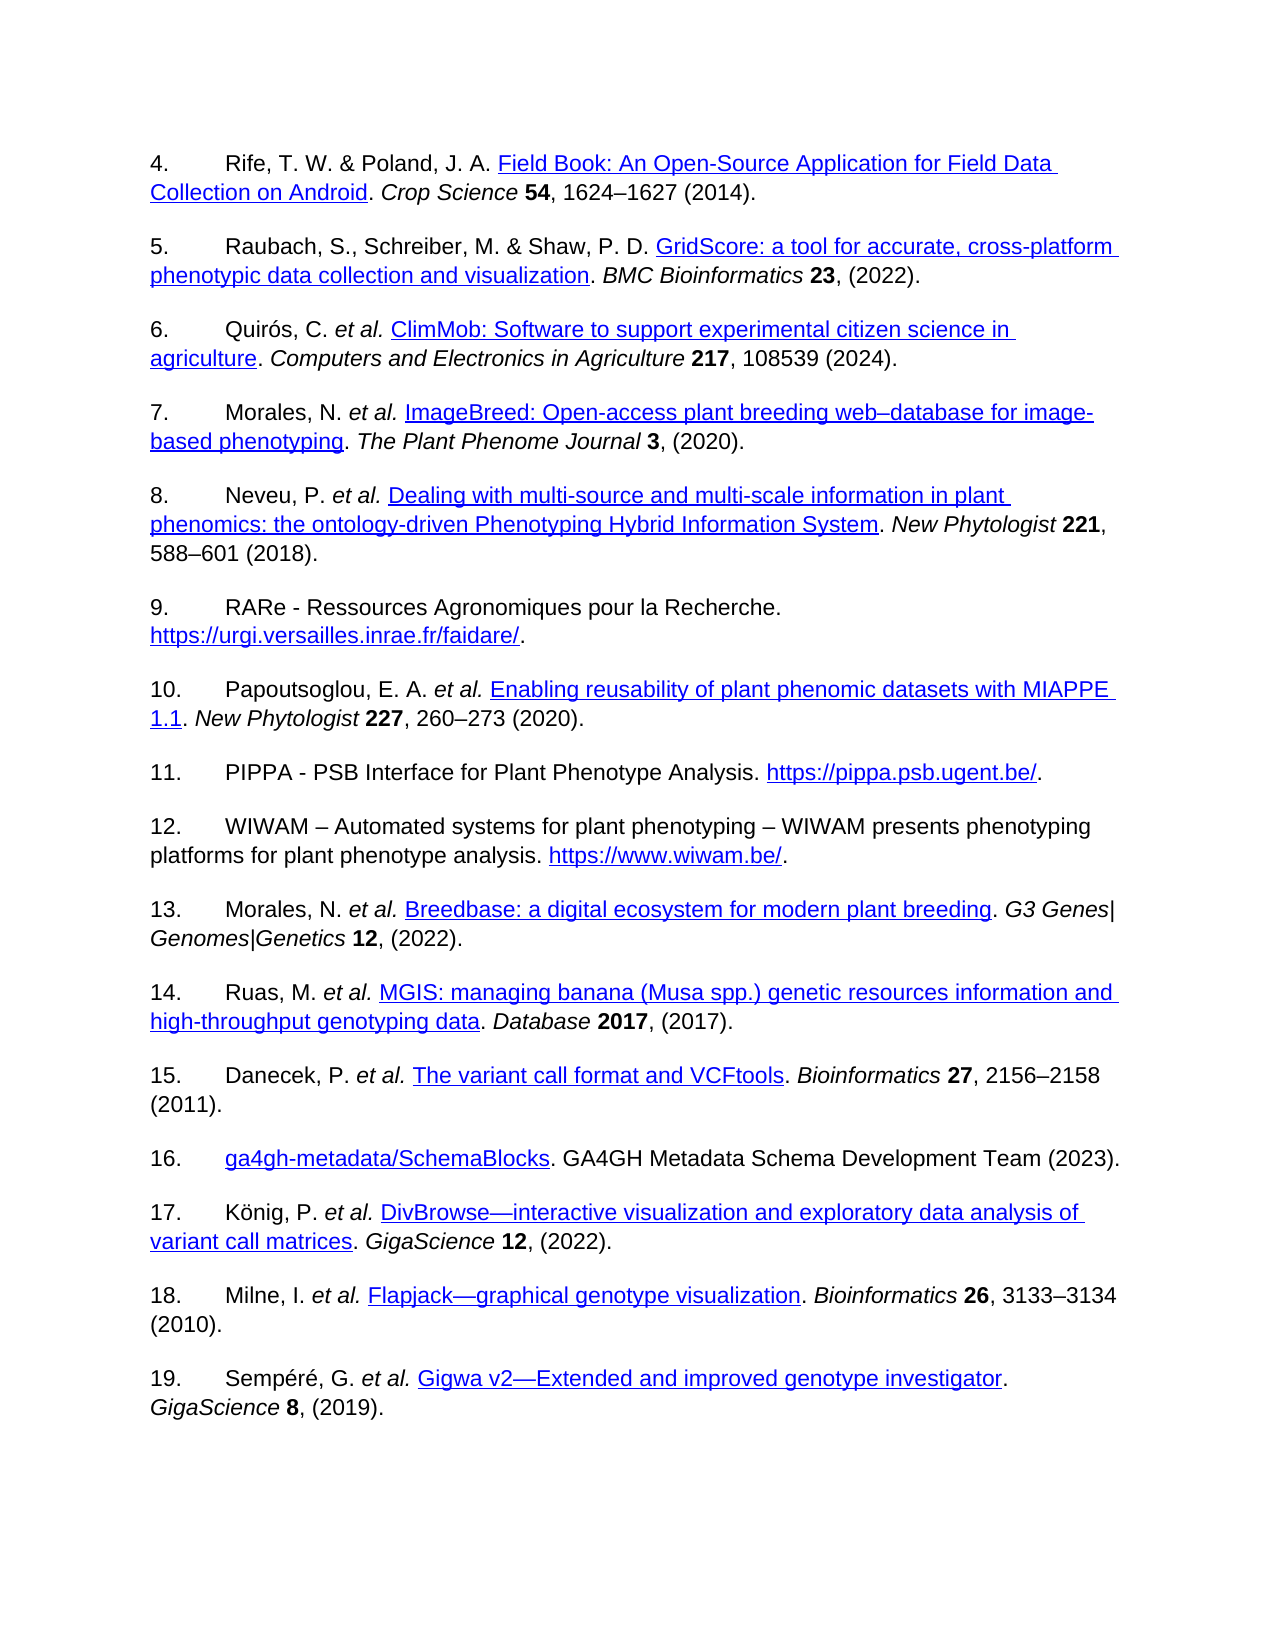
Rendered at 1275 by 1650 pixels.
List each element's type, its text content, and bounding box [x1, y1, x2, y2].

text 16. ga4gh-metadata/SchemaBlocks. GA4GH Metadata Schema Development Team (2023). [150, 1145, 1125, 1171]
text 4. Rife, T. W. & Poland, J. A. Field Book: An Open‐Source Application for Field Data Collection on Android. Crop Science 54, 1624–1627 (2014). [150, 150, 1125, 205]
text 12. WIWAM – Automated systems for plant phenotyping – WIWAM presents phenotyping platforms for plant phenotype analysis. https://www.wiwam.be/. [150, 813, 1125, 869]
text 14. Ruas, M. et al. MGIS: managing banana (Musa spp.) genetic resources information and high-throughput genotyping data. Database 2017, (2017). [150, 979, 1125, 1034]
text 8. Neveu, P. et al. Dealing with multi‐source and multi‐scale information in plant phenomics: the ontology‐driven Phenotyping Hybrid Information System. New Phytologist 221, 588–601 (2018). [150, 482, 1125, 566]
text 18. Milne, I. et al. Flapjack—graphical genotype visualization. Bioinformatics 26, 3133–3134 (2010). [150, 1282, 1125, 1337]
text 19. Sempéré, G. et al. Gigwa v2—Extended and improved genotype investigator. GigaScience 8, (2019). [150, 1365, 1125, 1420]
text 7. Morales, N. et al. ImageBreed: Open‐access plant breeding web–database for image‐based phenotyping. The Plant Phenome Journal 3, (2020). [150, 399, 1125, 454]
text 15. Danecek, P. et al. The variant call format and VCFtools. Bioinformatics 27, 2156–2158 (2011). [150, 1062, 1125, 1117]
text 13. Morales, N. et al. Breedbase: a digital ecosystem for modern plant breeding. G3 Genes|Genomes|Genetics 12, (2022). [150, 896, 1125, 952]
text 17. König, P. et al. DivBrowse—interactive visualization and exploratory data analysis of variant call matrices. GigaScience 12, (2022). [150, 1199, 1125, 1254]
text 9. RARe - Ressources Agronomiques pour la Recherche. https://urgi.versailles.inrae.fr/faidare/. [150, 593, 1125, 649]
text 10. Papoutsoglou, E. A. et al. Enabling reusability of plant phenomic datasets with MIAPPE 1.1. New Phytologist 227, 260–273 (2020). [150, 676, 1125, 732]
text 6. Quirós, C. et al. ClimMob: Software to support experimental citizen science in agriculture. Computers and Electronics in Agriculture 217, 108539 (2024). [150, 316, 1125, 371]
text 5. Raubach, S., Schreiber, M. & Shaw, P. D. GridScore: a tool for accurate, cross-platform phenotypic data collection and visualization. BMC Bioinformatics 23, (2022). [150, 233, 1125, 288]
text 11. PIPPA - PSB Interface for Plant Phenotype Analysis. https://pippa.psb.ugent.be/. [150, 759, 1125, 786]
